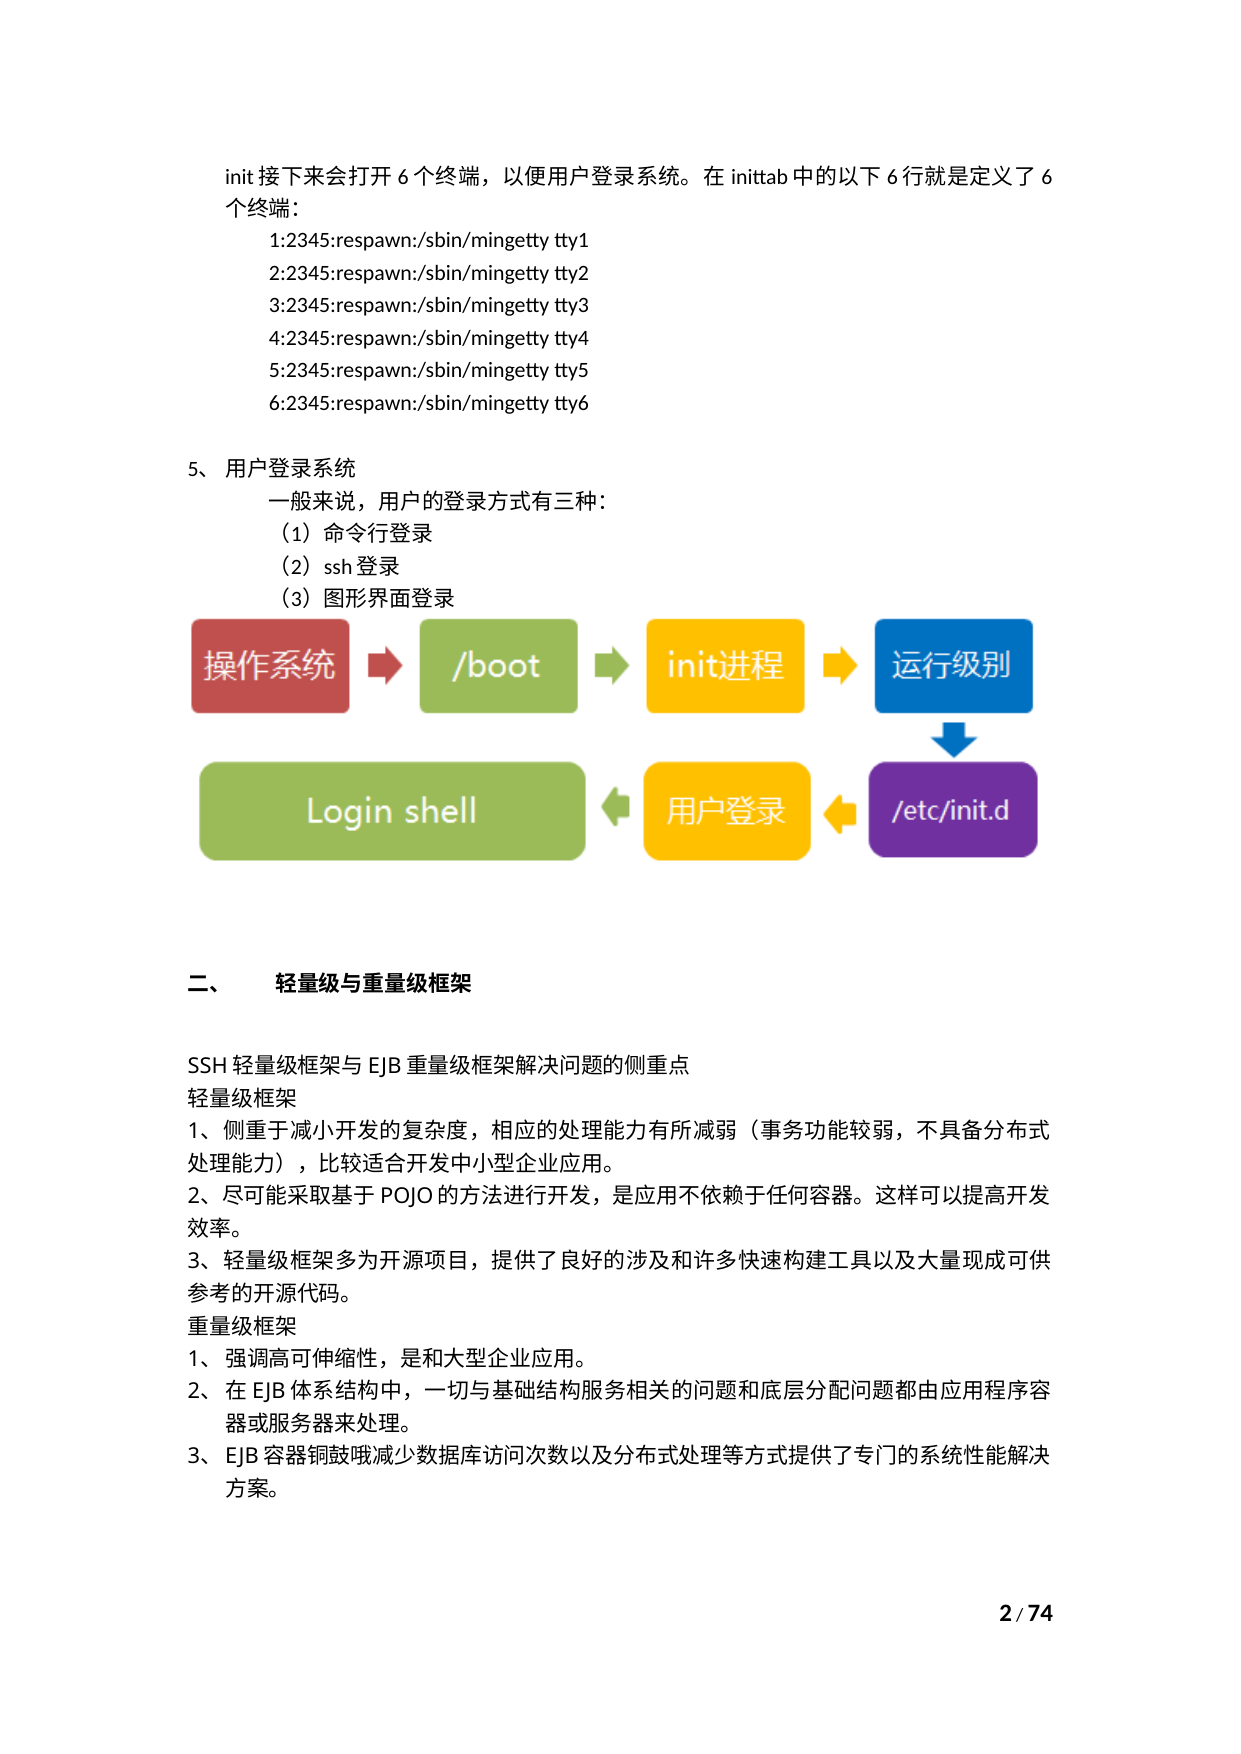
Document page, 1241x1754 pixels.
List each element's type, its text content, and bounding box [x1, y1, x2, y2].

list 用户登录系统 [187, 451, 1053, 483]
list （3）图形界面登录 [262, 581, 1053, 613]
text 2、尽可能采取基于POJO的方法进行开发，是应用不依赖于任何容器。这样可以提高开发效率。 [187, 1178, 1053, 1243]
list 强调高可伸缩性，是和大型企业应用。 [187, 1341, 1053, 1373]
list 3:2345:respawn:/sbin/mingetty tty3 [225, 288, 1053, 321]
text SSH轻量级框架与EJB重量级框架解决问题的侧重点 [187, 1048, 1053, 1081]
list init接下来会打开6个终端，以便用户登录系统。在inittab中的以下6行就是定义了6个终端： [225, 158, 1053, 223]
text 轻量级框架 1、侧重于减小开发的复杂度，相应的处理能力有所减弱（事务功能较弱，不具备分布式处理能力），比较适合开发中小型企业应用。 [187, 1081, 1053, 1178]
list EJB容器铜鼓哦减少数据库访问次数以及分布式处理等方式提供了专门的系统性能解决方案。 [187, 1438, 1053, 1503]
subtitle 轻量级与重量级框架 [187, 966, 1053, 998]
list 4:2345:respawn:/sbin/mingetty tty4 [225, 321, 1053, 353]
list （1）命令行登录 [225, 516, 1053, 548]
text 重量级框架 [187, 1308, 1053, 1341]
text 3、轻量级框架多为开源项目，提供了良好的涉及和许多快速构建工具以及大量现成可供参考的开源代码。 [187, 1243, 1053, 1308]
list 1:2345:respawn:/sbin/mingetty tty1 [225, 223, 1053, 256]
picture [187, 613, 1041, 867]
list 一般来说，用户的登录方式有三种： [225, 483, 1053, 516]
list 2:2345:respawn:/sbin/mingetty tty2 [225, 256, 1053, 288]
list （2）ssh登录 [225, 548, 1053, 581]
list 5:2345:respawn:/sbin/mingetty tty5 [225, 353, 1053, 386]
list 6:2345:respawn:/sbin/mingetty tty6 [262, 386, 1053, 418]
list 在EJB体系结构中，一切与基础结构服务相关的问题和底层分配问题都由应用程序容器或服务器来处理。 [187, 1373, 1053, 1438]
